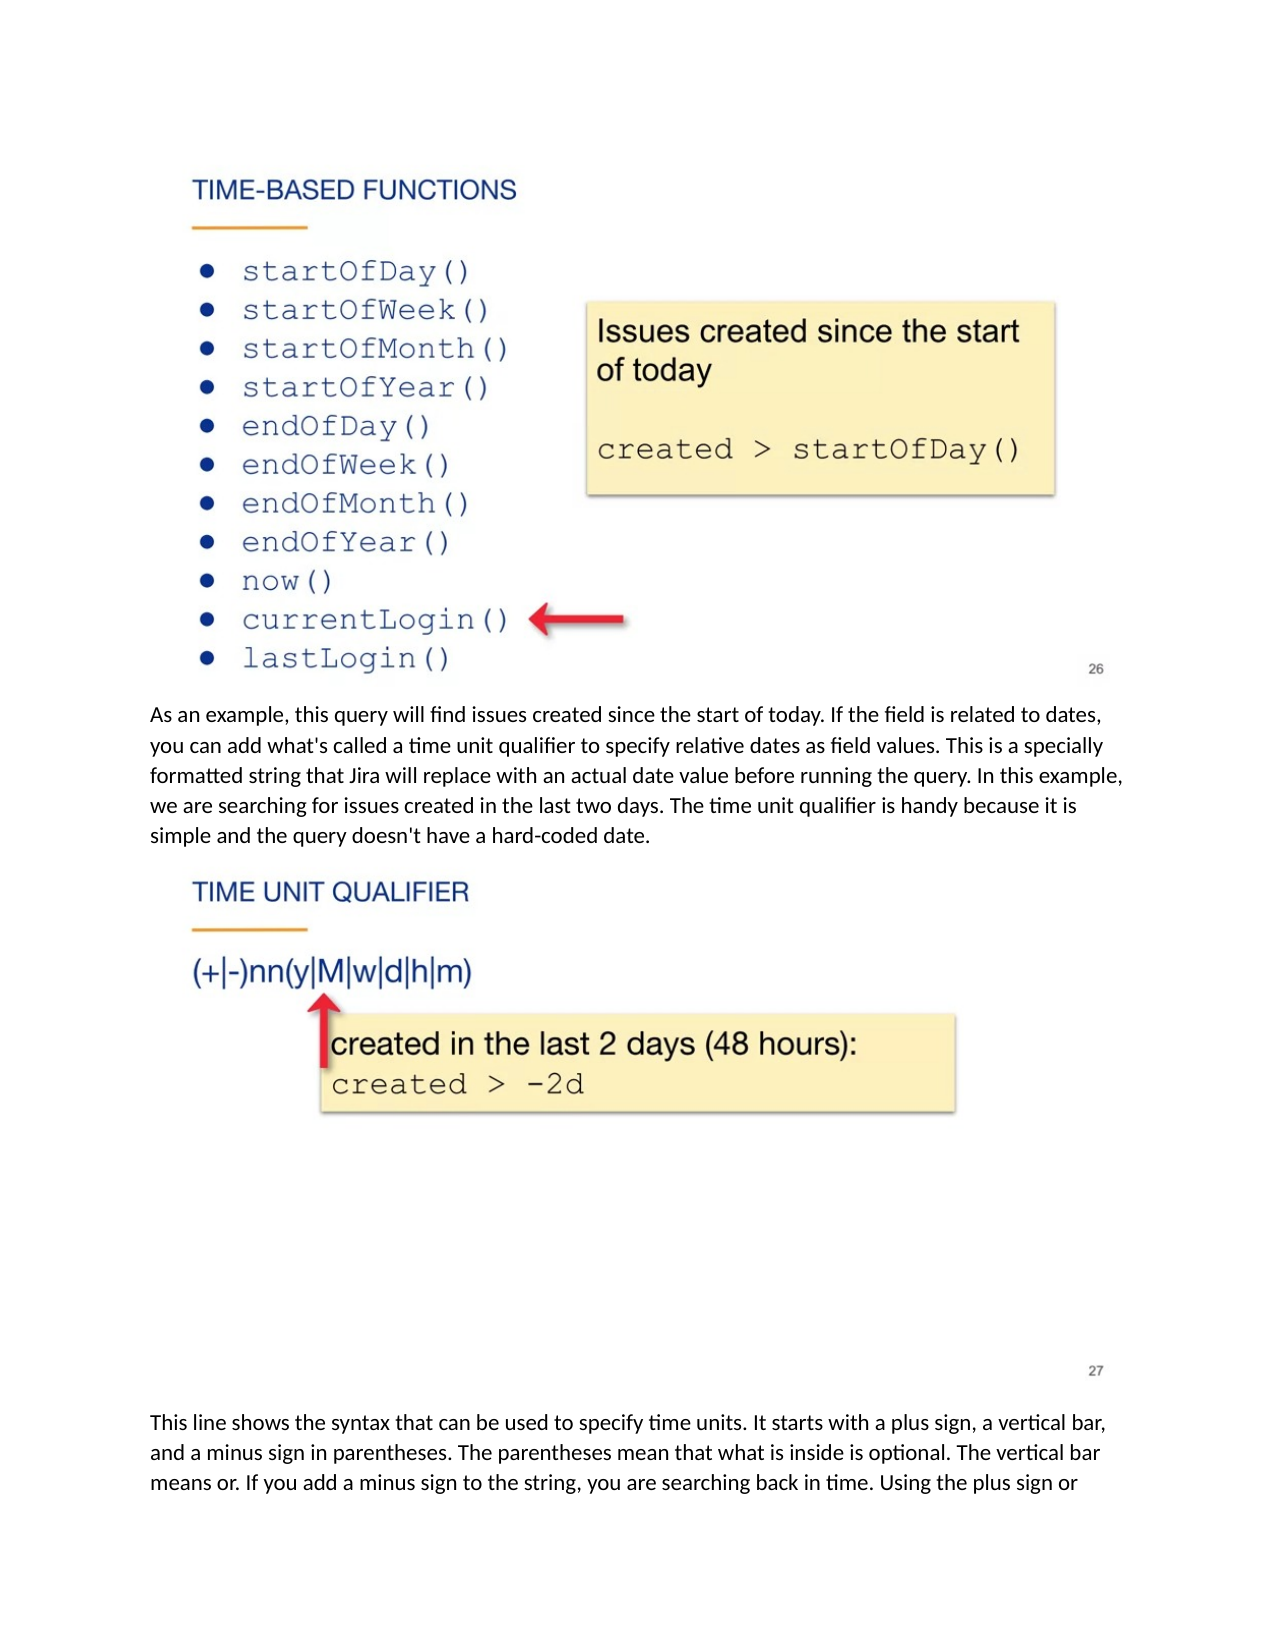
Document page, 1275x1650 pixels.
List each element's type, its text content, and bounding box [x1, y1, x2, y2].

picture [150, 851, 1125, 1401]
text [150, 1401, 1125, 1496]
picture [150, 150, 1125, 699]
